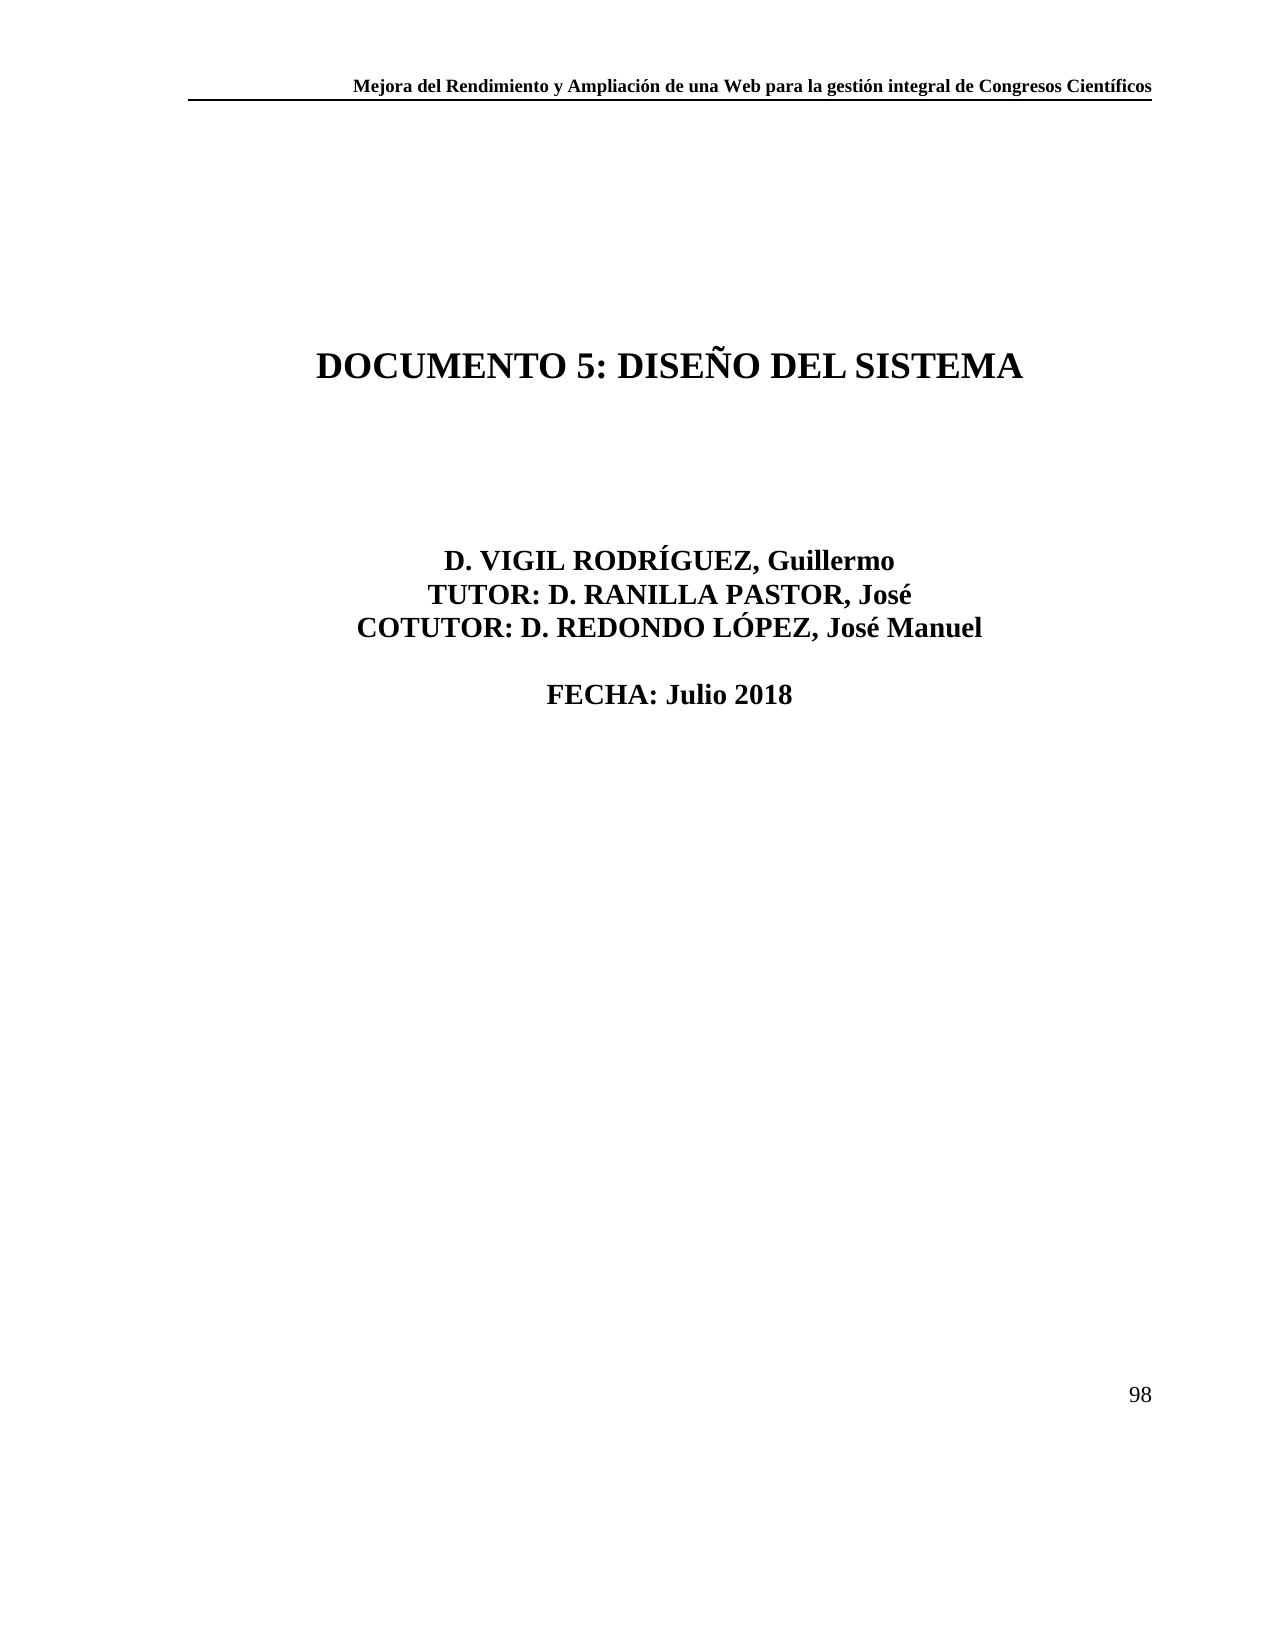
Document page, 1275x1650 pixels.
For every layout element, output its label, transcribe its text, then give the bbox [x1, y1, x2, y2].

text D. VIGIL RODRÍGUEZ, Guillermo [187, 543, 1152, 577]
text TUTOR: D. RANILLA PASTOR, José [187, 577, 1152, 610]
text FECHA: Julio 2018 [187, 677, 1152, 711]
subtitle DOCUMENTO 5: DISEÑO DEL SISTEMA [187, 343, 1152, 387]
text COTUTOR: D. REDONDO LÓPEZ, José Manuel [187, 610, 1152, 644]
